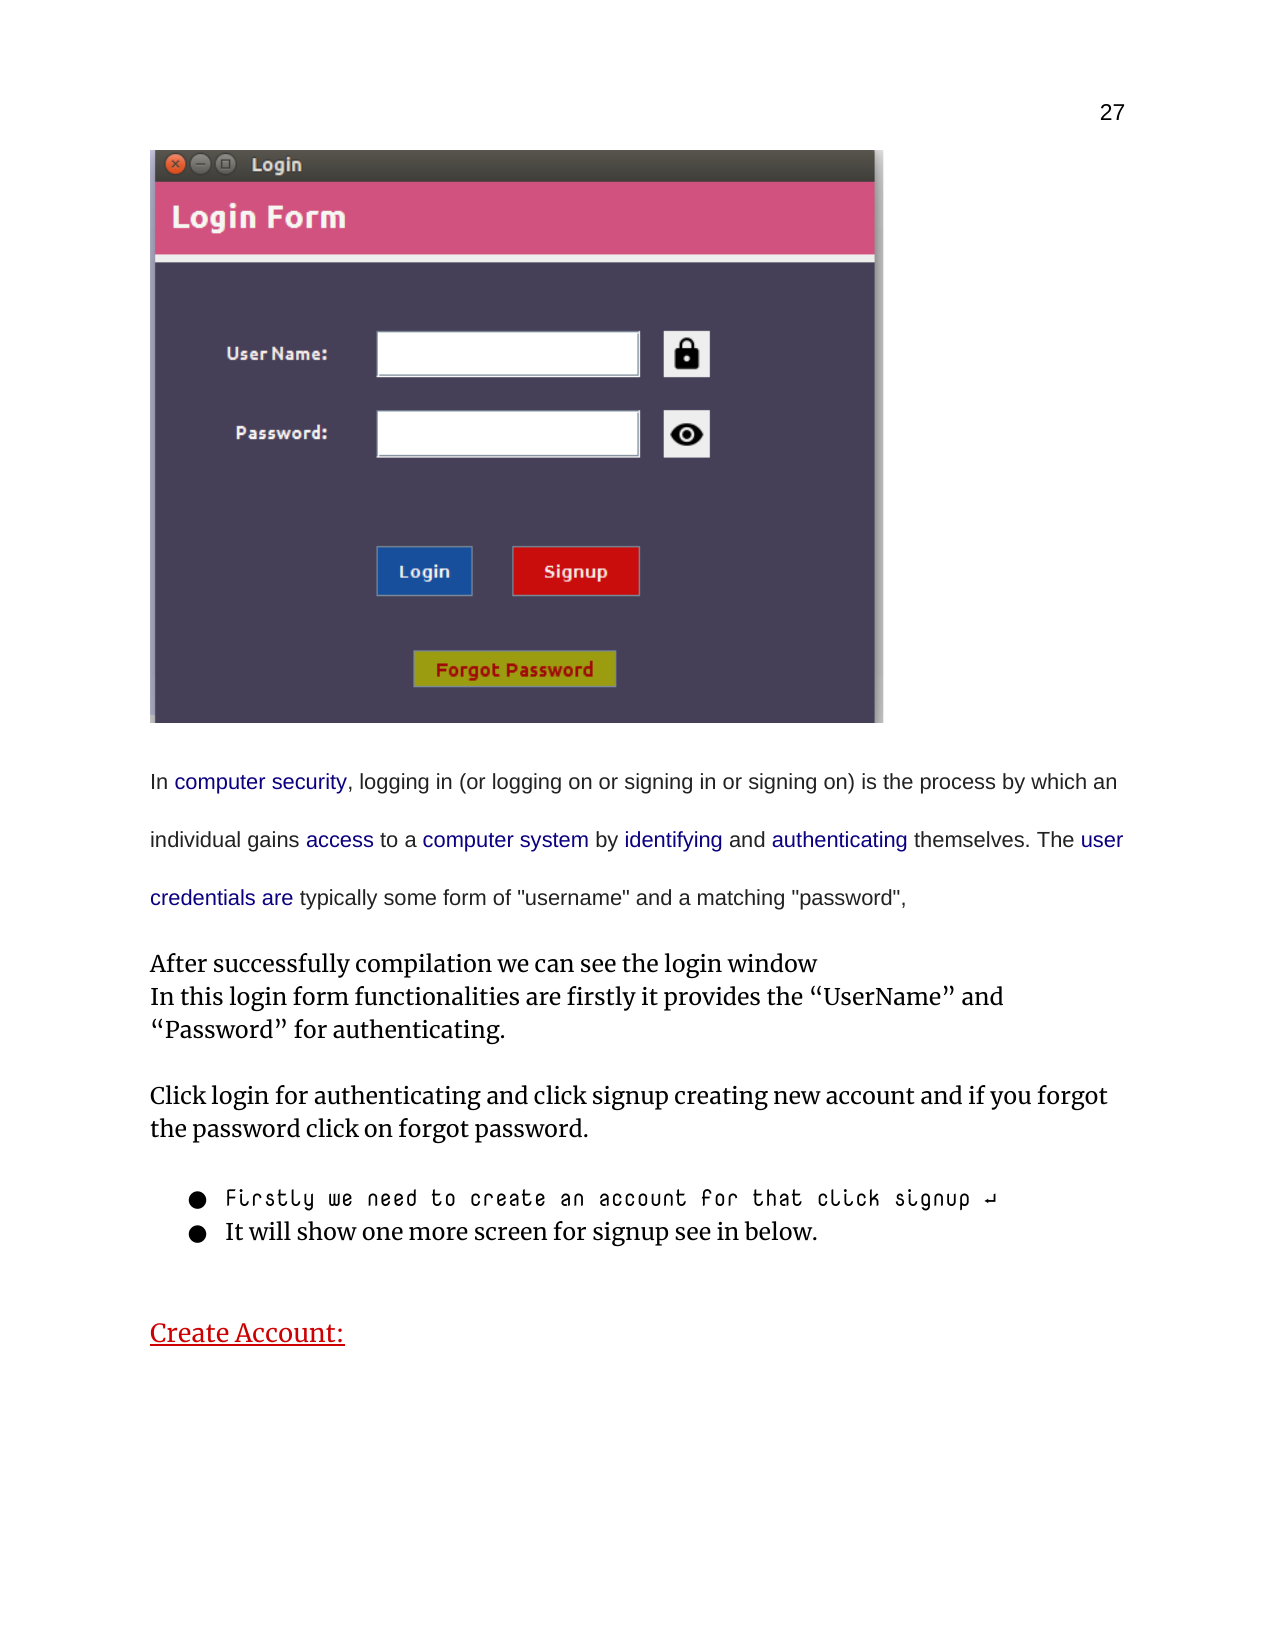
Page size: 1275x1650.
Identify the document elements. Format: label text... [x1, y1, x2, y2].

text In this login form functionalities are firstly it provides the “UserName” and “Password” for authenticating. [150, 983, 1125, 1045]
list Firstly we need to create an account for that click signup ↵ [187, 1181, 1125, 1213]
picture [150, 150, 884, 723]
text After successfully compilation we can see the login window [150, 949, 1125, 978]
text Click login for authenticating and click signup creating new account and if you forgot the password click on forgot password. [150, 1082, 1125, 1144]
list It will show one more screen for signup see in below. [187, 1218, 1125, 1247]
text Create Account: [150, 1318, 1125, 1349]
text credentials are typically some form of "username" and a matching "password", [150, 884, 1125, 910]
